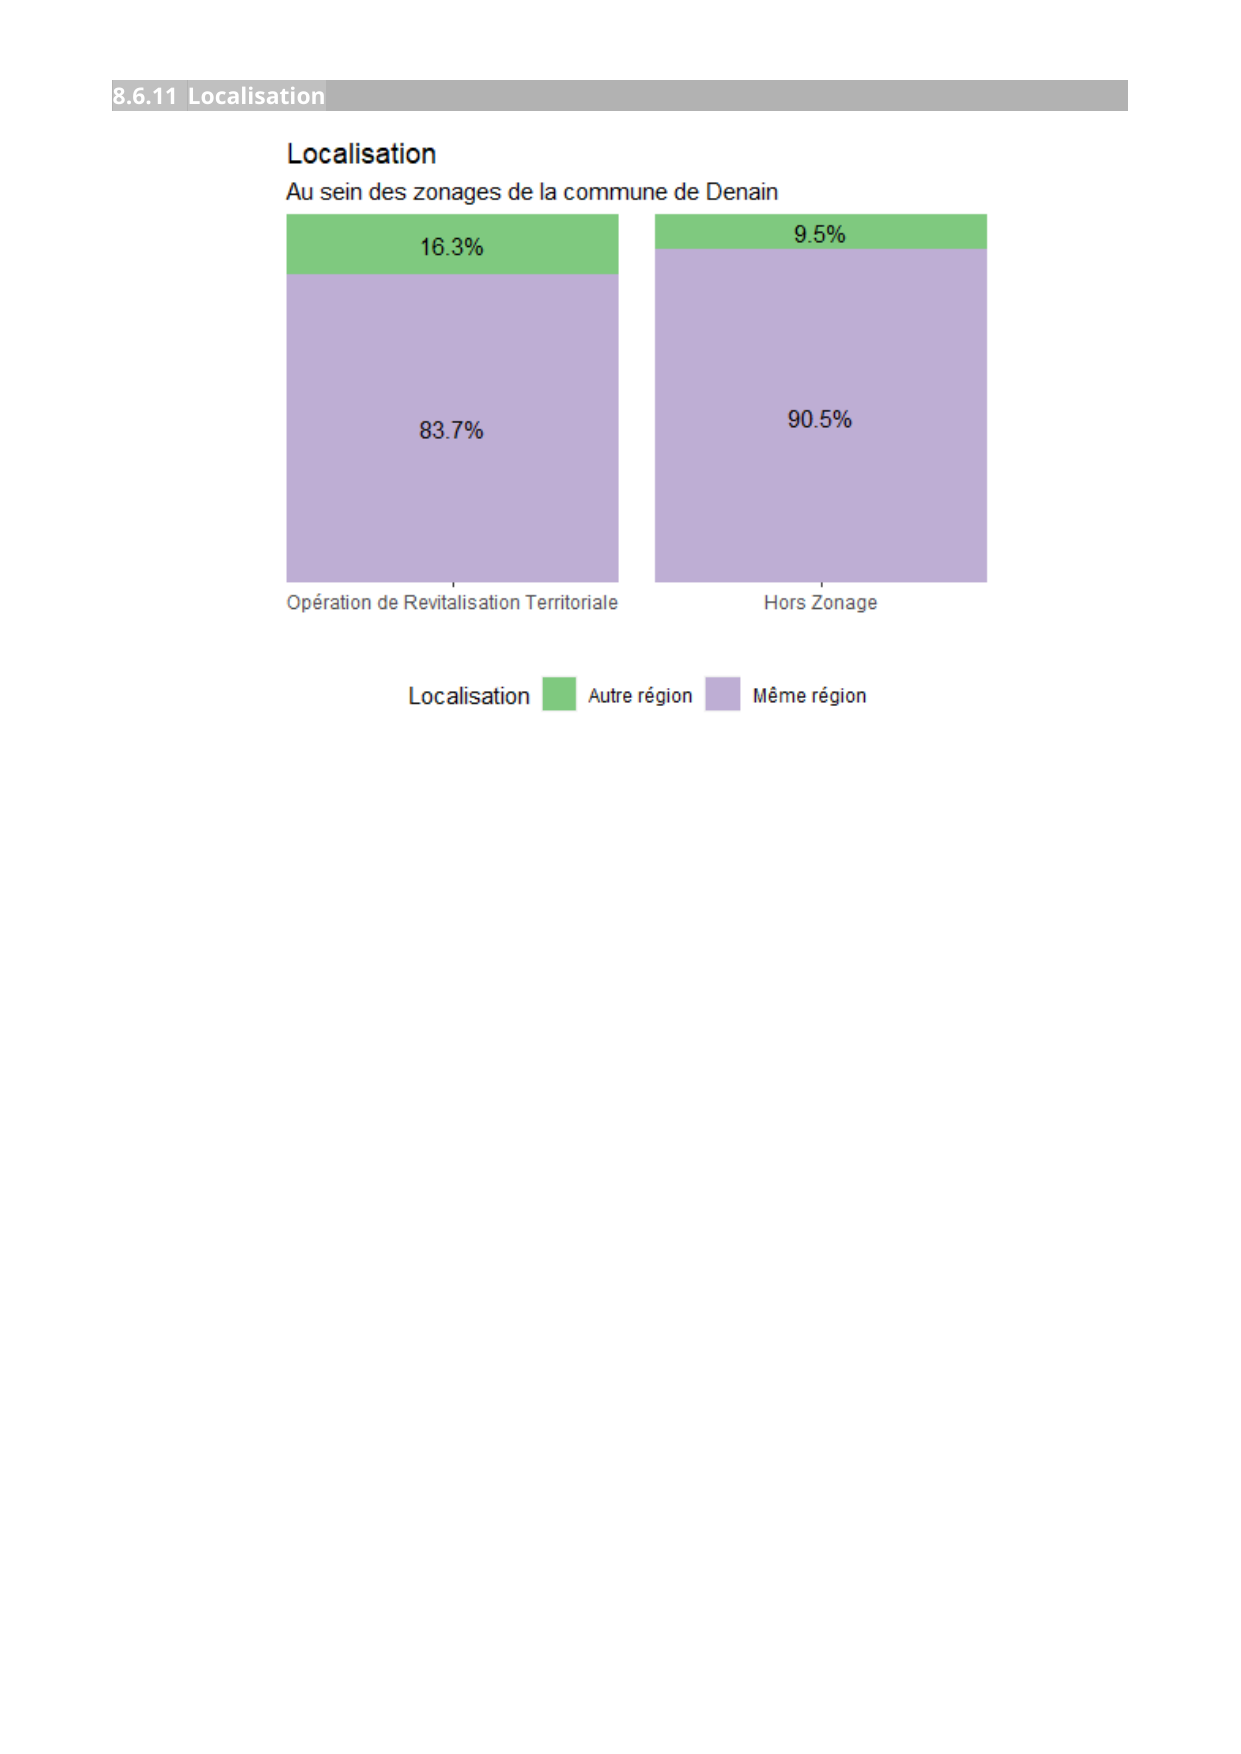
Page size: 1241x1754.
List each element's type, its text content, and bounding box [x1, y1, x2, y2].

picture [241, 129, 999, 736]
subtitle 8.6.11 Localisation [326, 80, 1128, 111]
